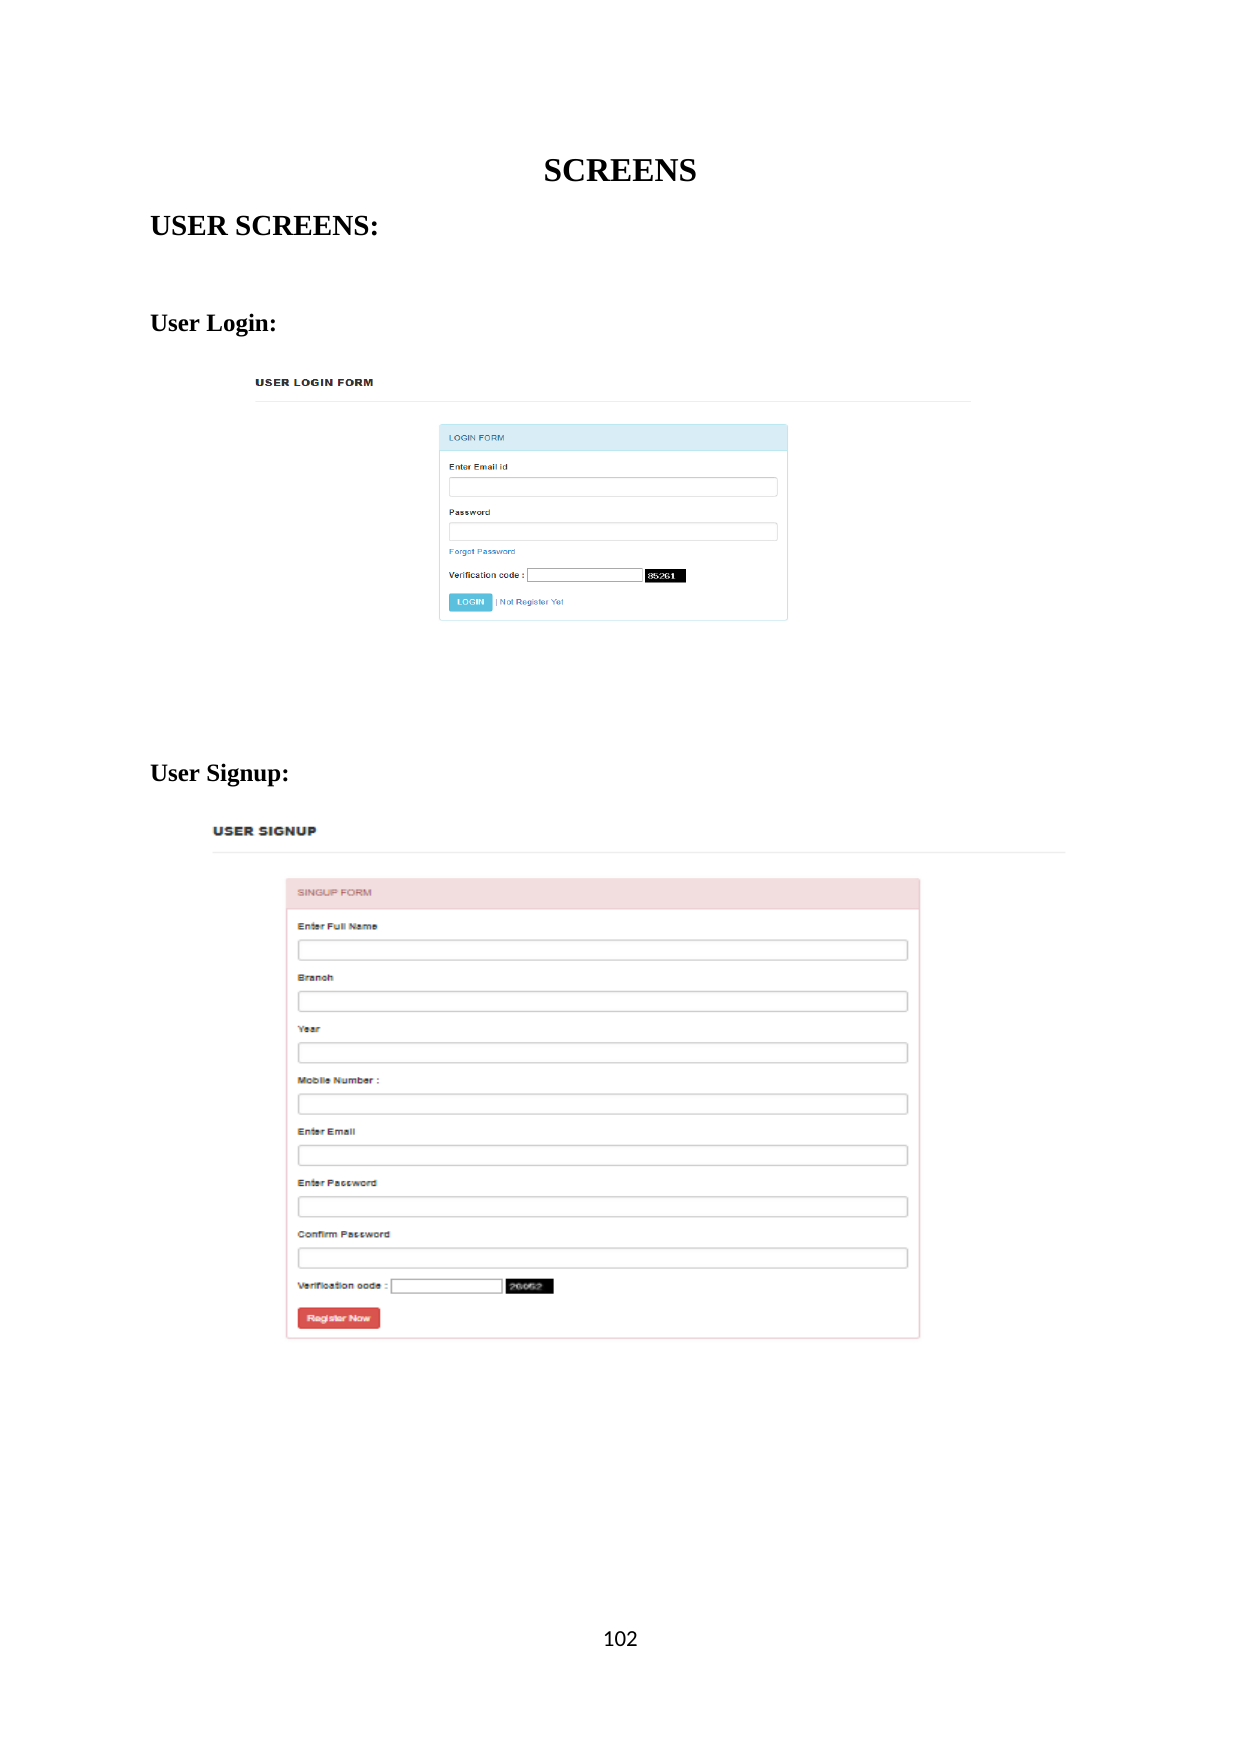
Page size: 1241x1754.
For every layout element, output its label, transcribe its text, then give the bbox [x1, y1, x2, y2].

text User Signup: [150, 758, 1090, 787]
picture [150, 805, 1091, 1394]
text USER SCREENS: [150, 208, 1090, 242]
text SCREENS [150, 150, 1090, 188]
picture [150, 356, 1091, 647]
text User Login: [150, 308, 1090, 337]
